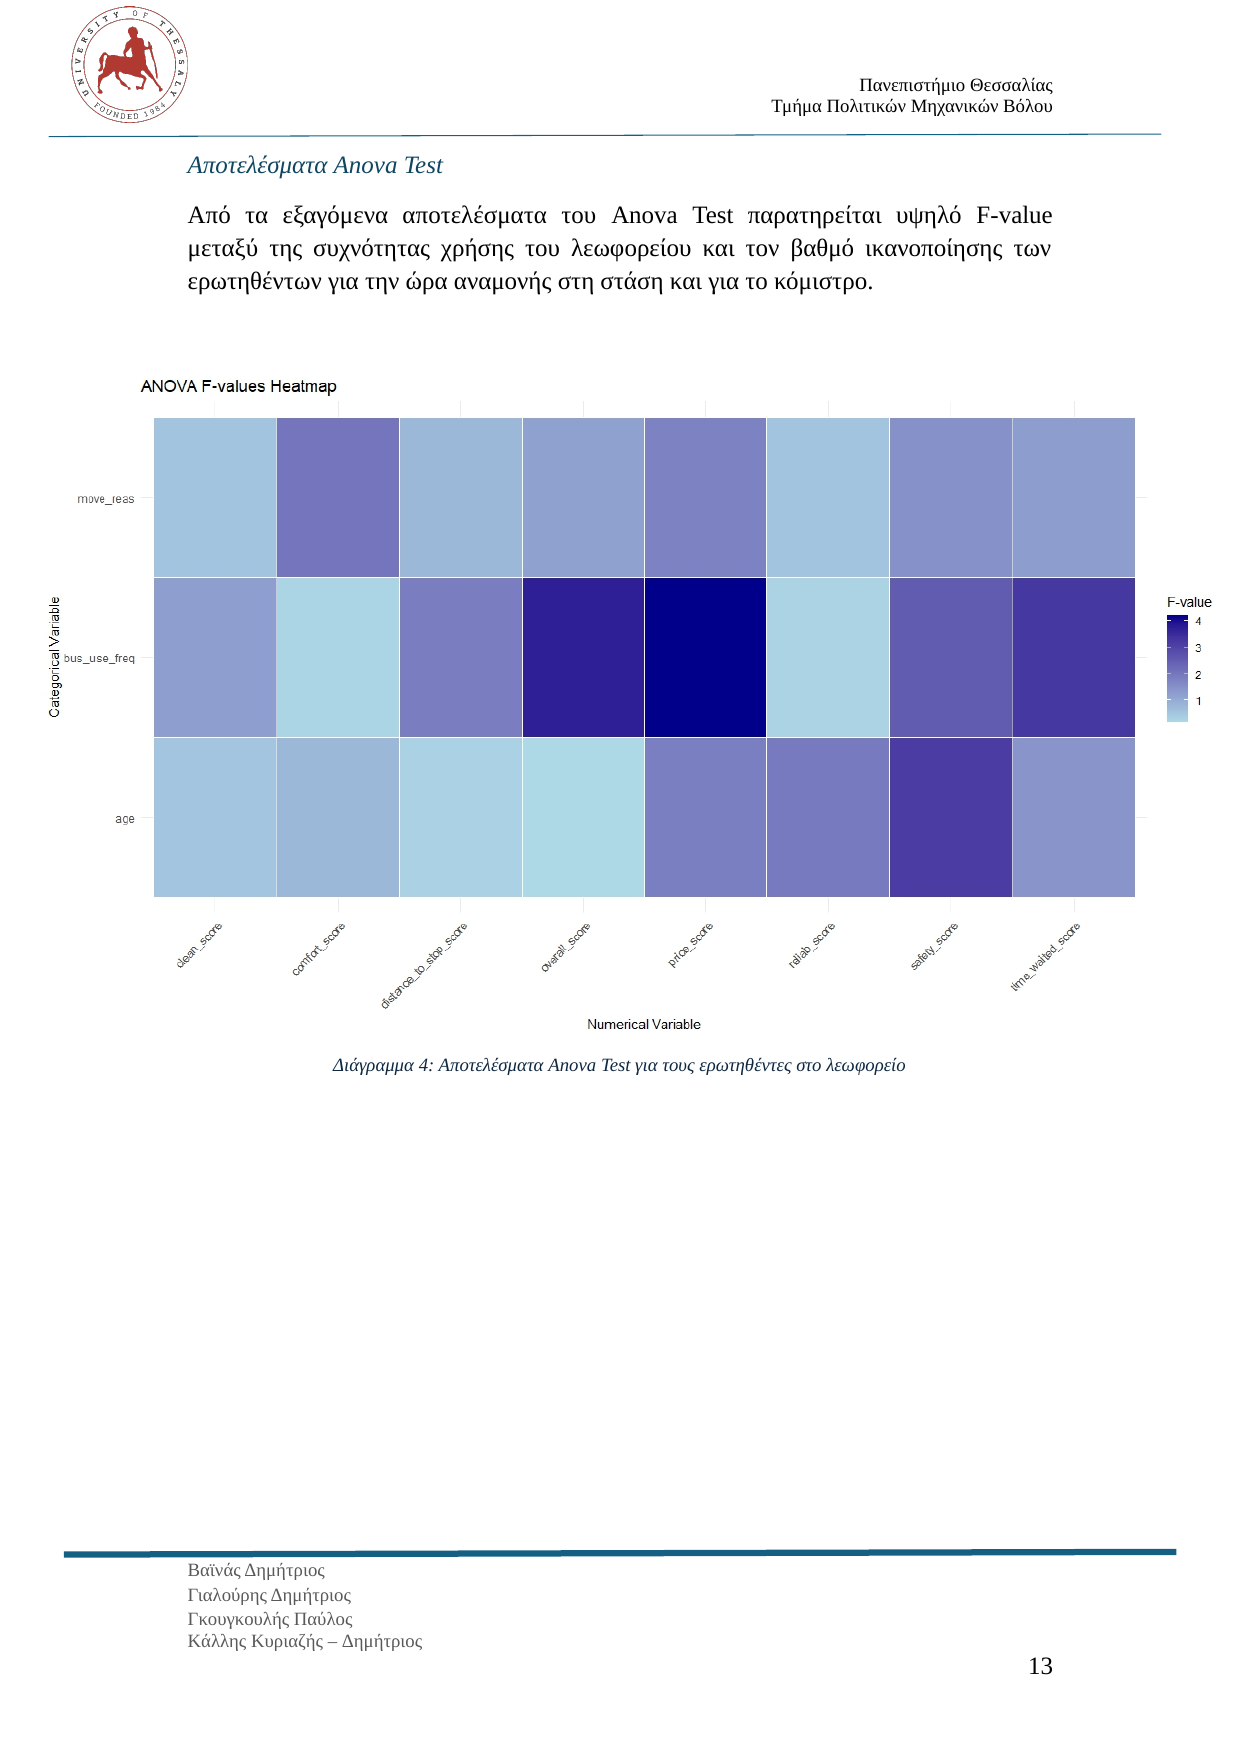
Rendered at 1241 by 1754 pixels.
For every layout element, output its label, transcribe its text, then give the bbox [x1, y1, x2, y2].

picture [71, 6, 188, 123]
text Από τα εξαγόμενα αποτελέσματα του Anova Test παρατηρείται υψηλό F-value μεταξύ της συχνότητας χρήσης του λεωφορείου και τον βαθμό ικανοποίησης των ερωτηθέντων για την ώρα αναμονής στη στάση και για το κόμιστρο. [187, 200, 1053, 294]
picture [40, 371, 1225, 1038]
text Αποτελέσματα Anova Test [187, 150, 1053, 179]
